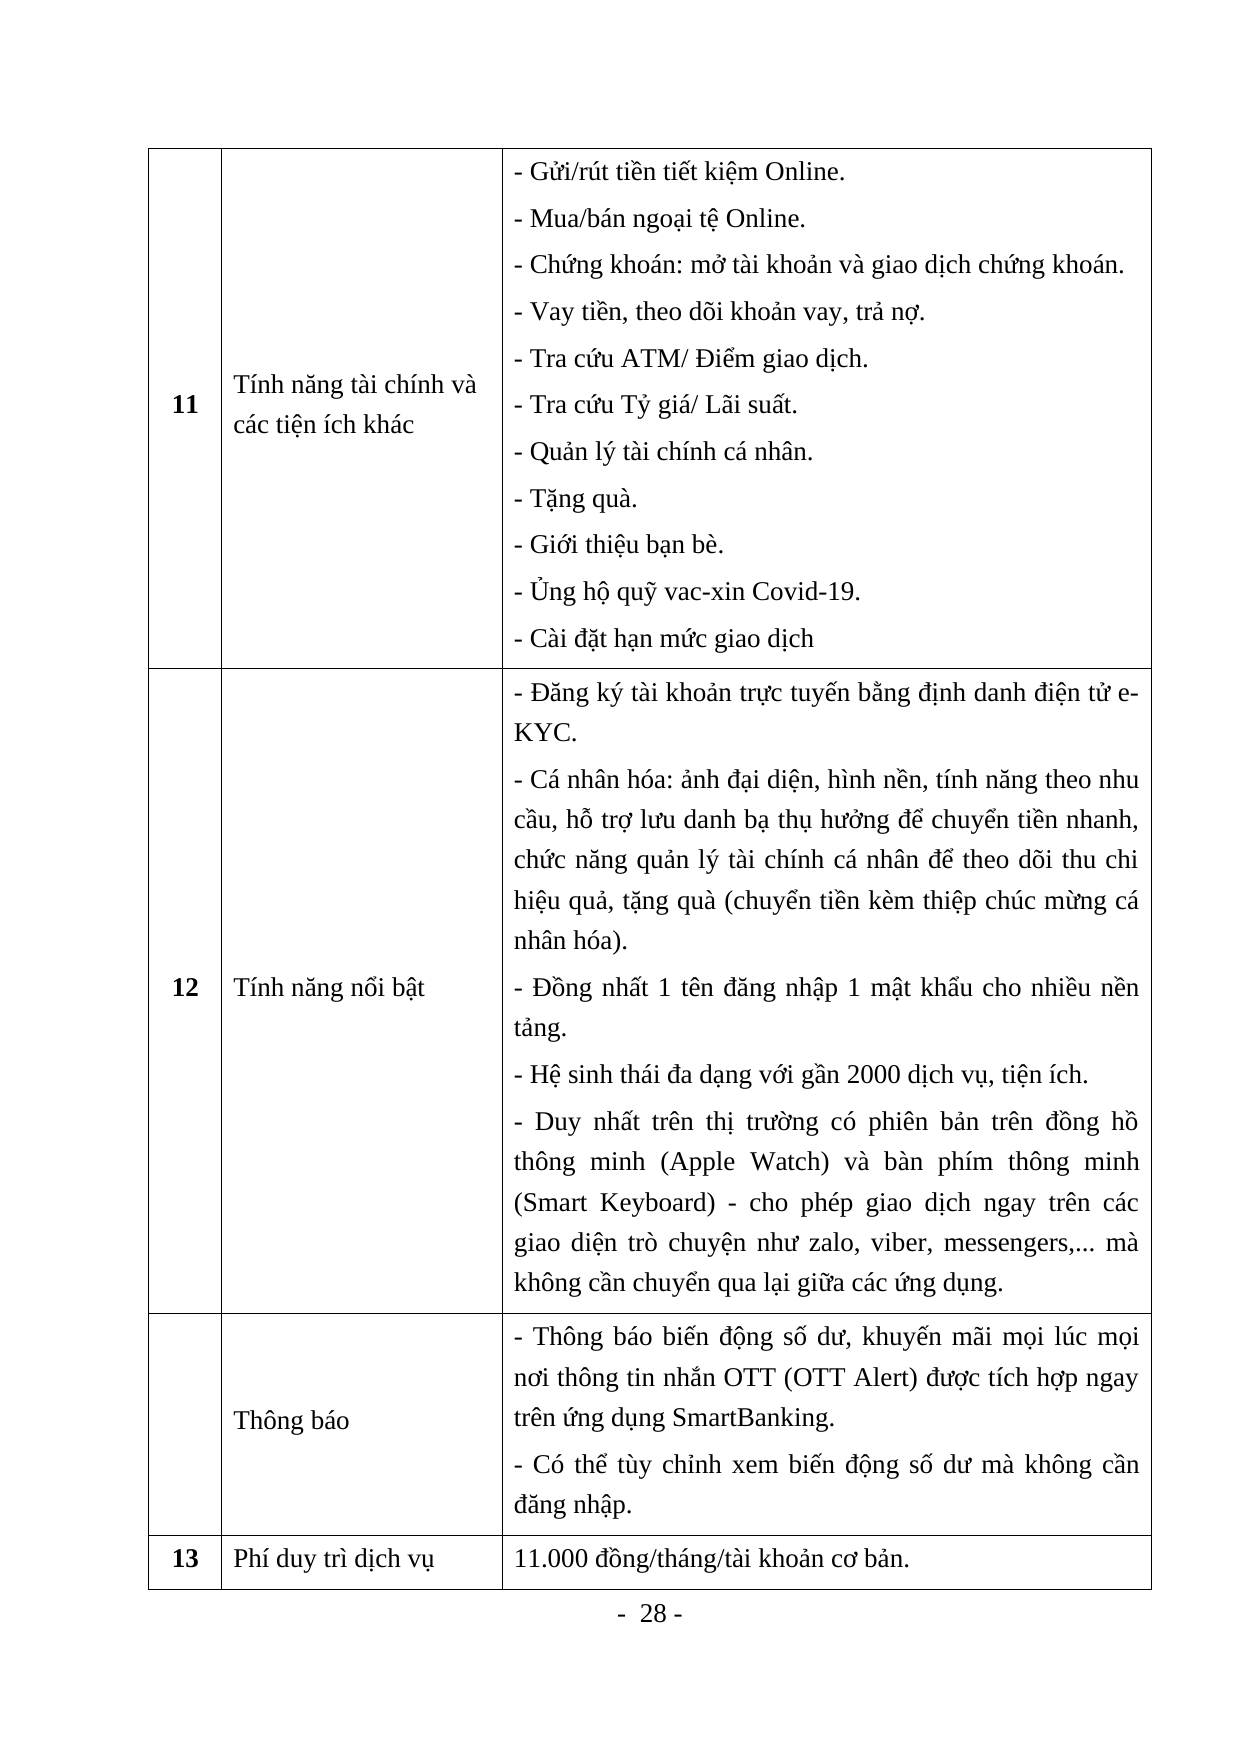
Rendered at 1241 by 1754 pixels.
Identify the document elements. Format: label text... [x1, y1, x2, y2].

table_cell Tính năng nổi bật [222, 669, 502, 1313]
table_cell - Thông báo biến động số dư, khuyến mãi mọi lúc mọi nơi thông tin nhắn OTT (OTT Alert) được tích hợp ngay trên ứng dụng SmartBanking. - Có thể tùy chỉnh xem biến động số dư mà không cần đăng nhập. [503, 1314, 1151, 1535]
table_cell - Đăng ký tài khoản trực tuyến bằng định danh điện tử e-KYC. - Cá nhân hóa: ảnh đại diện, hình nền, tính năng theo nhu cầu, hỗ trợ lưu danh bạ thụ hưởng để chuyển tiền nhanh, chức năng quản lý tài chính cá nhân để theo dõi thu chi hiệu quả, tặng quà (chuyển tiền kèm thiệp chúc mừng cá nhân hóa). - Đồng nhất 1 tên đăng nhập 1 mật khẩu cho nhiều nền tảng. - Hệ sinh thái đa dạng với gần 2000 dịch vụ, tiện ích. - Duy nhất trên thị trường có phiên bản trên đồng hồ thông minh (Apple Watch) và bàn phím thông minh (Smart Keyboard) - cho phép giao dịch ngay trên các giao diện trò chuyện như zalo, viber, messengers,... mà không cần chuyển qua lại giữa các ứng dụng. [503, 669, 1151, 1313]
table_cell 11 [149, 149, 221, 668]
table_cell 11.000 đồng/tháng/tài khoản cơ bản. [503, 1536, 1151, 1589]
table_cell - Gửi/rút tiền tiết kiệm Online. - Mua/bán ngoại tệ Online. - Chứng khoán: mở tài khoản và giao dịch chứng khoán. - Vay tiền, theo dõi khoản vay, trả nợ. - Tra cứu ATM/ Điểm giao dịch. - Tra cứu Tỷ giá/ Lãi suất. - Quản lý tài chính cá nhân. - Tặng quà. - Giới thiệu bạn bè. - Ủng hộ quỹ vac-xin Covid-19. - Cài đặt hạn mức giao dịch [503, 149, 1151, 668]
table_cell [149, 1314, 221, 1535]
table_cell Tính năng tài chính và các tiện ích khác [222, 149, 502, 668]
table_cell Phí duy trì dịch vụ [222, 1536, 502, 1589]
table_cell Thông báo [222, 1314, 502, 1535]
table_cell 13 [149, 1536, 221, 1589]
table_cell 12 [149, 669, 221, 1313]
